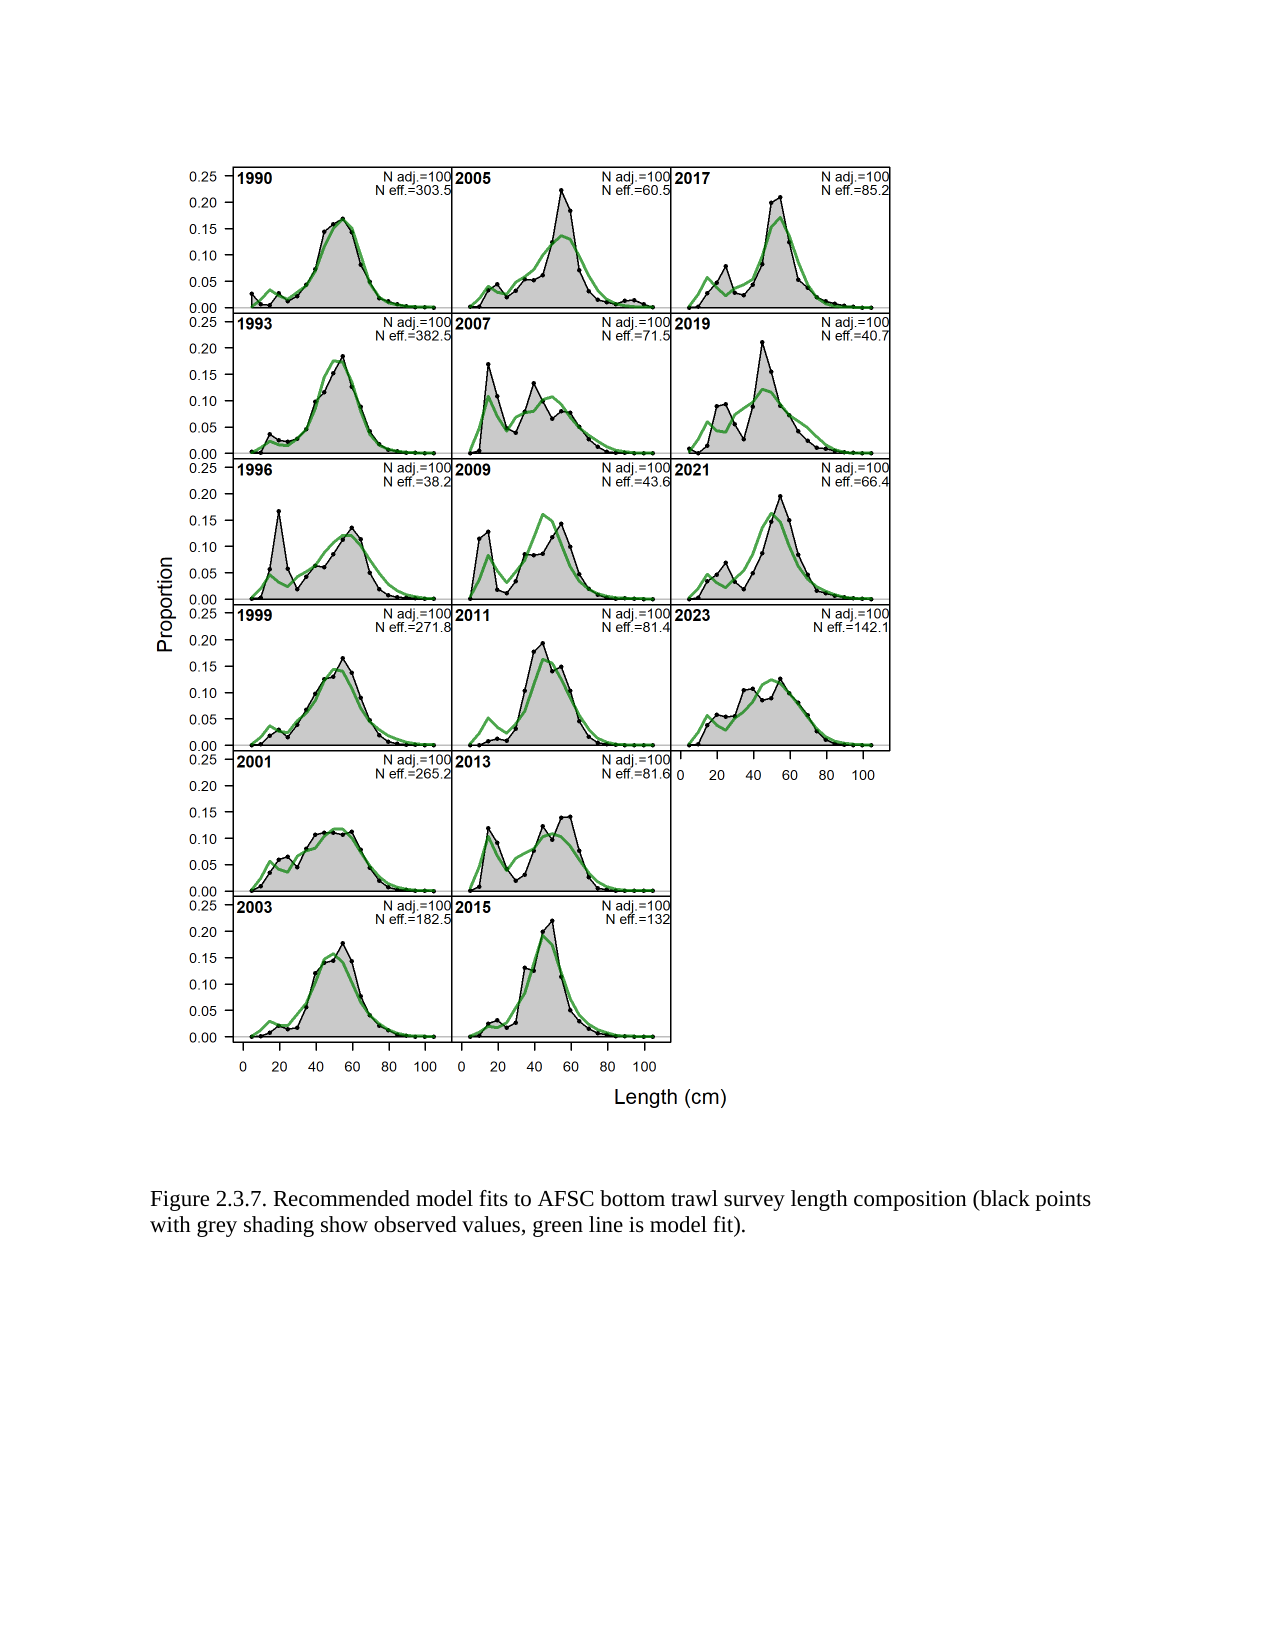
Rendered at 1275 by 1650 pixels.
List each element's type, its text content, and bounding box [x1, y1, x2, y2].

picture [150, 150, 1125, 1125]
subtitle Figure 2.3.7. Recommended model fits to AFSC bottom trawl survey length composition (black points with grey shading show observed values, green line is model fit). [150, 1185, 1125, 1237]
